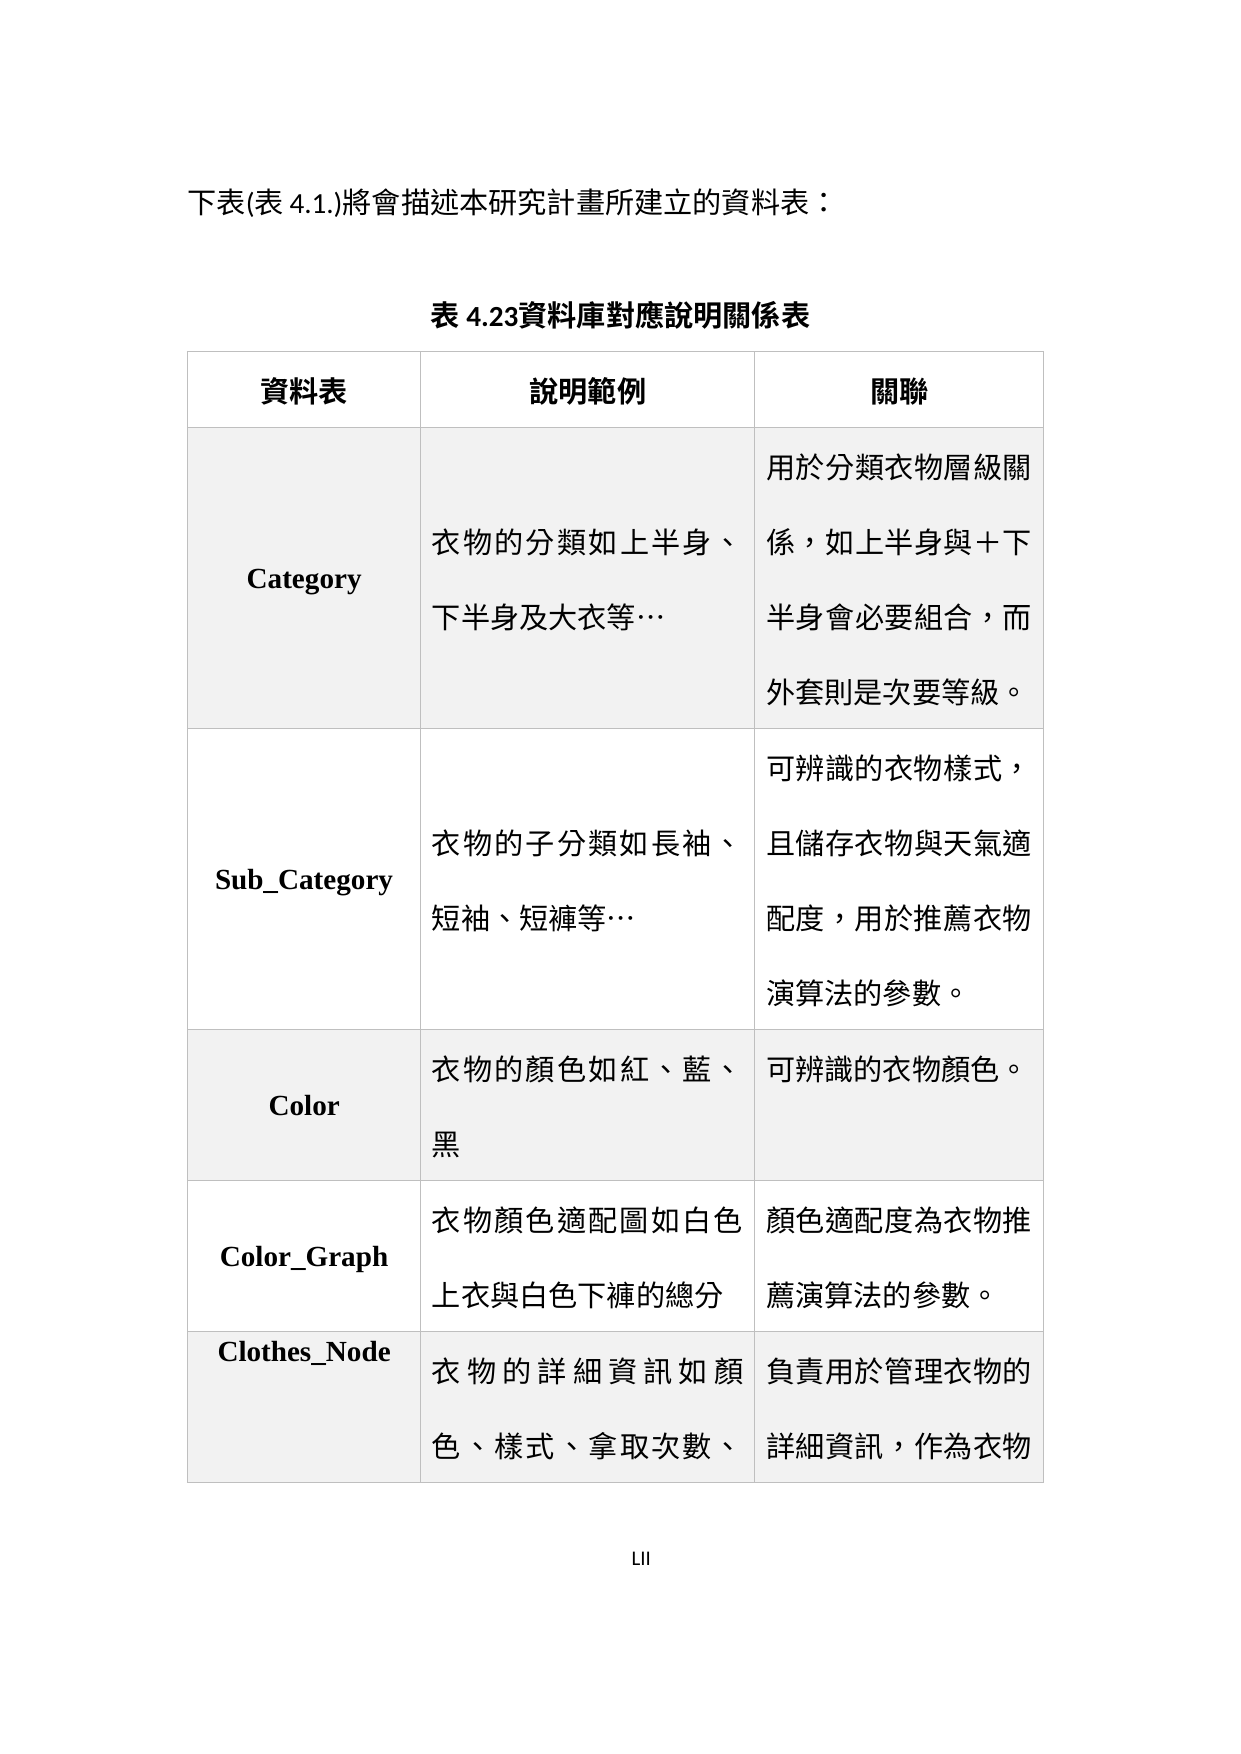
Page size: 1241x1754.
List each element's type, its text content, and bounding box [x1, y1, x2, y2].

table_cell 可辨識的衣物顏色。 [755, 1030, 1043, 1180]
table_cell Clothes_Node [188, 1332, 420, 1482]
table_cell 衣物的分類如上半身、下半身及大衣等… [421, 428, 754, 728]
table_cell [755, 1332, 1043, 1482]
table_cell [421, 1332, 754, 1482]
table_cell Sub_Category [188, 729, 420, 1029]
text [187, 163, 1053, 238]
table_cell 衣物的顏色如紅、藍、黑 [421, 1030, 754, 1180]
table_header 關聯 [755, 352, 1043, 427]
table_cell Color [188, 1030, 420, 1180]
table_cell 顏色適配度為衣物推薦演算法的參數。 [755, 1181, 1043, 1331]
table_cell Category [188, 428, 420, 728]
table_cell 用於分類衣物層級關係，如上半身與＋下半身會必要組合，而外套則是次要等級。 [755, 428, 1043, 728]
table_header 資料表 [188, 352, 420, 427]
table_cell Color_Graph [188, 1181, 420, 1331]
table_cell 衣物的子分類如長袖、短袖、短褲等… [421, 729, 754, 1029]
table_header 說明範例 [421, 352, 754, 427]
table_cell 衣物顏色適配圖如白色上衣與白色下褲的總分 [421, 1181, 754, 1331]
table_cell 可辨識的衣物樣式，且儲存衣物與天氣適配度，用於推薦衣物演算法的參數。 [755, 729, 1043, 1029]
